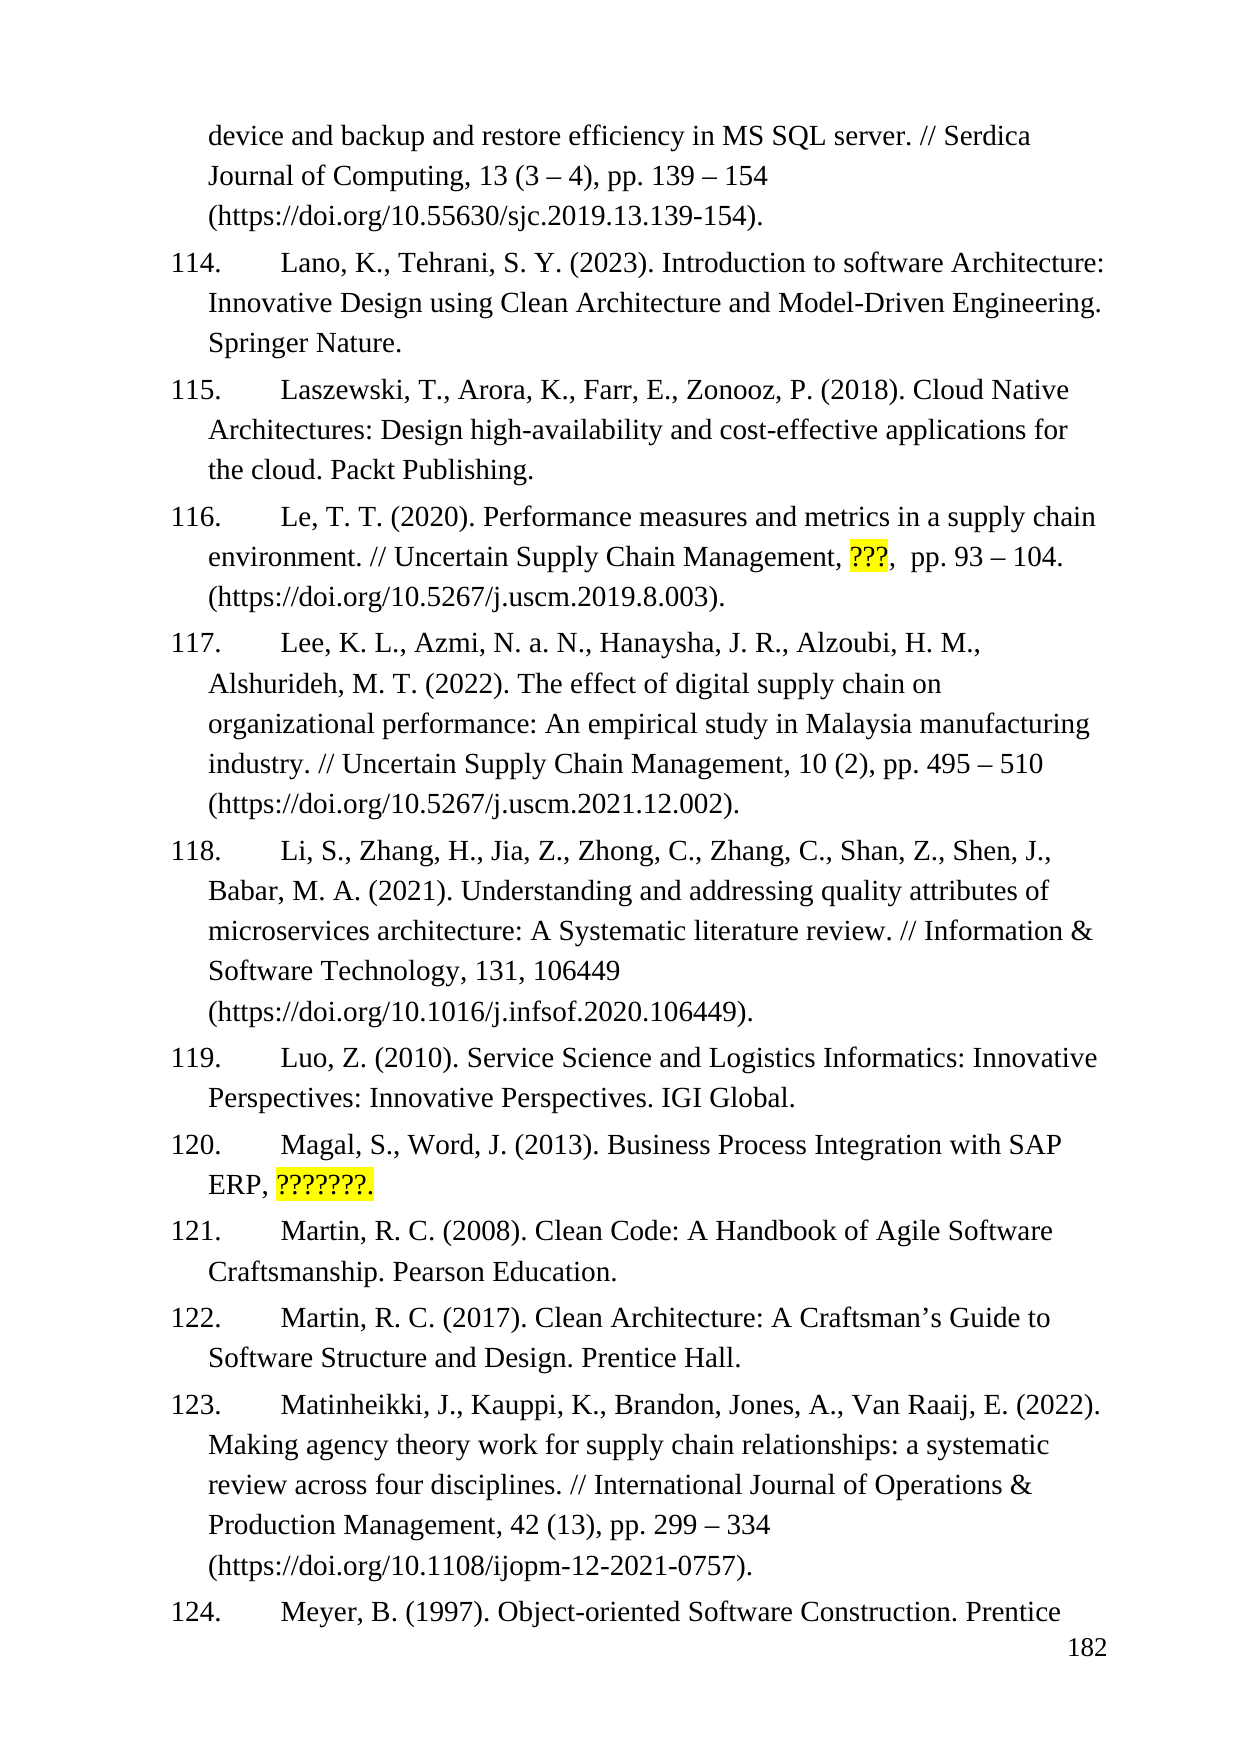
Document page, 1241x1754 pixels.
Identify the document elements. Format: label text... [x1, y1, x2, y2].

text Lano, K., Tehrani, S. Y. (2023). Introduction to software Architecture: Innovative Design using Clean Architecture and Model-Driven Engineering. Springer Nature. [170, 245, 1107, 359]
text Magal, S., Word, J. (2013). Business Process Integration with SAP ERP, ???????. [170, 1127, 1107, 1201]
text Martin, R. C. (2017). Clean Architecture: A Craftsman’s Guide to Software Structure and Design. Prentice Hall. [170, 1300, 1107, 1374]
text Matinheikki, J., Kauppi, K., Brandon, Jones, A., Van Raaij, E. (2022). Making agency theory work for supply chain relationships: a systematic review across four disciplines. // International Journal of Operations & Production Management, 42 (13), рр. 299 – 334 (https://doi.org/10.1108/ijopm-12-2021-0757). [170, 1387, 1107, 1581]
text Martin, R. C. (2008). Clean Code: A Handbook of Agile Software Craftsmanship. Pearson Education. [170, 1213, 1107, 1287]
text Laszewski, T., Arora, K., Farr, E., Zonooz, P. (2018). Cloud Native Architectures: Design high-availability and cost-effective applications for the cloud. Packt Publishing. [170, 372, 1107, 486]
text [170, 118, 1107, 232]
text Le, T. T. (2020). Performance measures and metrics in a supply chain environment. // Uncertain Supply Chain Management, ???, рр. 93 – 104. (https://doi.org/10.5267/j.uscm.2019.8.003). [170, 499, 1107, 613]
text Luo, Z. (2010). Service Science and Logistics Informatics: Innovative Perspectives: Innovative Perspectives. IGI Global. [170, 1040, 1107, 1114]
text Lee, K. L., Azmi, N. a. N., Hanaysha, J. R., Alzoubi, H. M., Alshurideh, M. T. (2022). The effect of digital supply chain on organizational performance: An empirical study in Malaysia manufacturing industry. // Uncertain Supply Chain Management, 10 (2), рр. 495 – 510 (https://doi.org/10.5267/j.uscm.2021.12.002). [170, 626, 1107, 820]
text Li, S., Zhang, H., Jia, Z., Zhong, C., Zhang, C., Shan, Z., Shen, J., Babar, M. A. (2021). Understanding and addressing quality attributes of microservices architecture: A Systematic literature review. // Information & Software Technology, 131, 106449 (https://doi.org/10.1016/j.infsof.2020.106449). [170, 833, 1107, 1027]
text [170, 1594, 1107, 1628]
